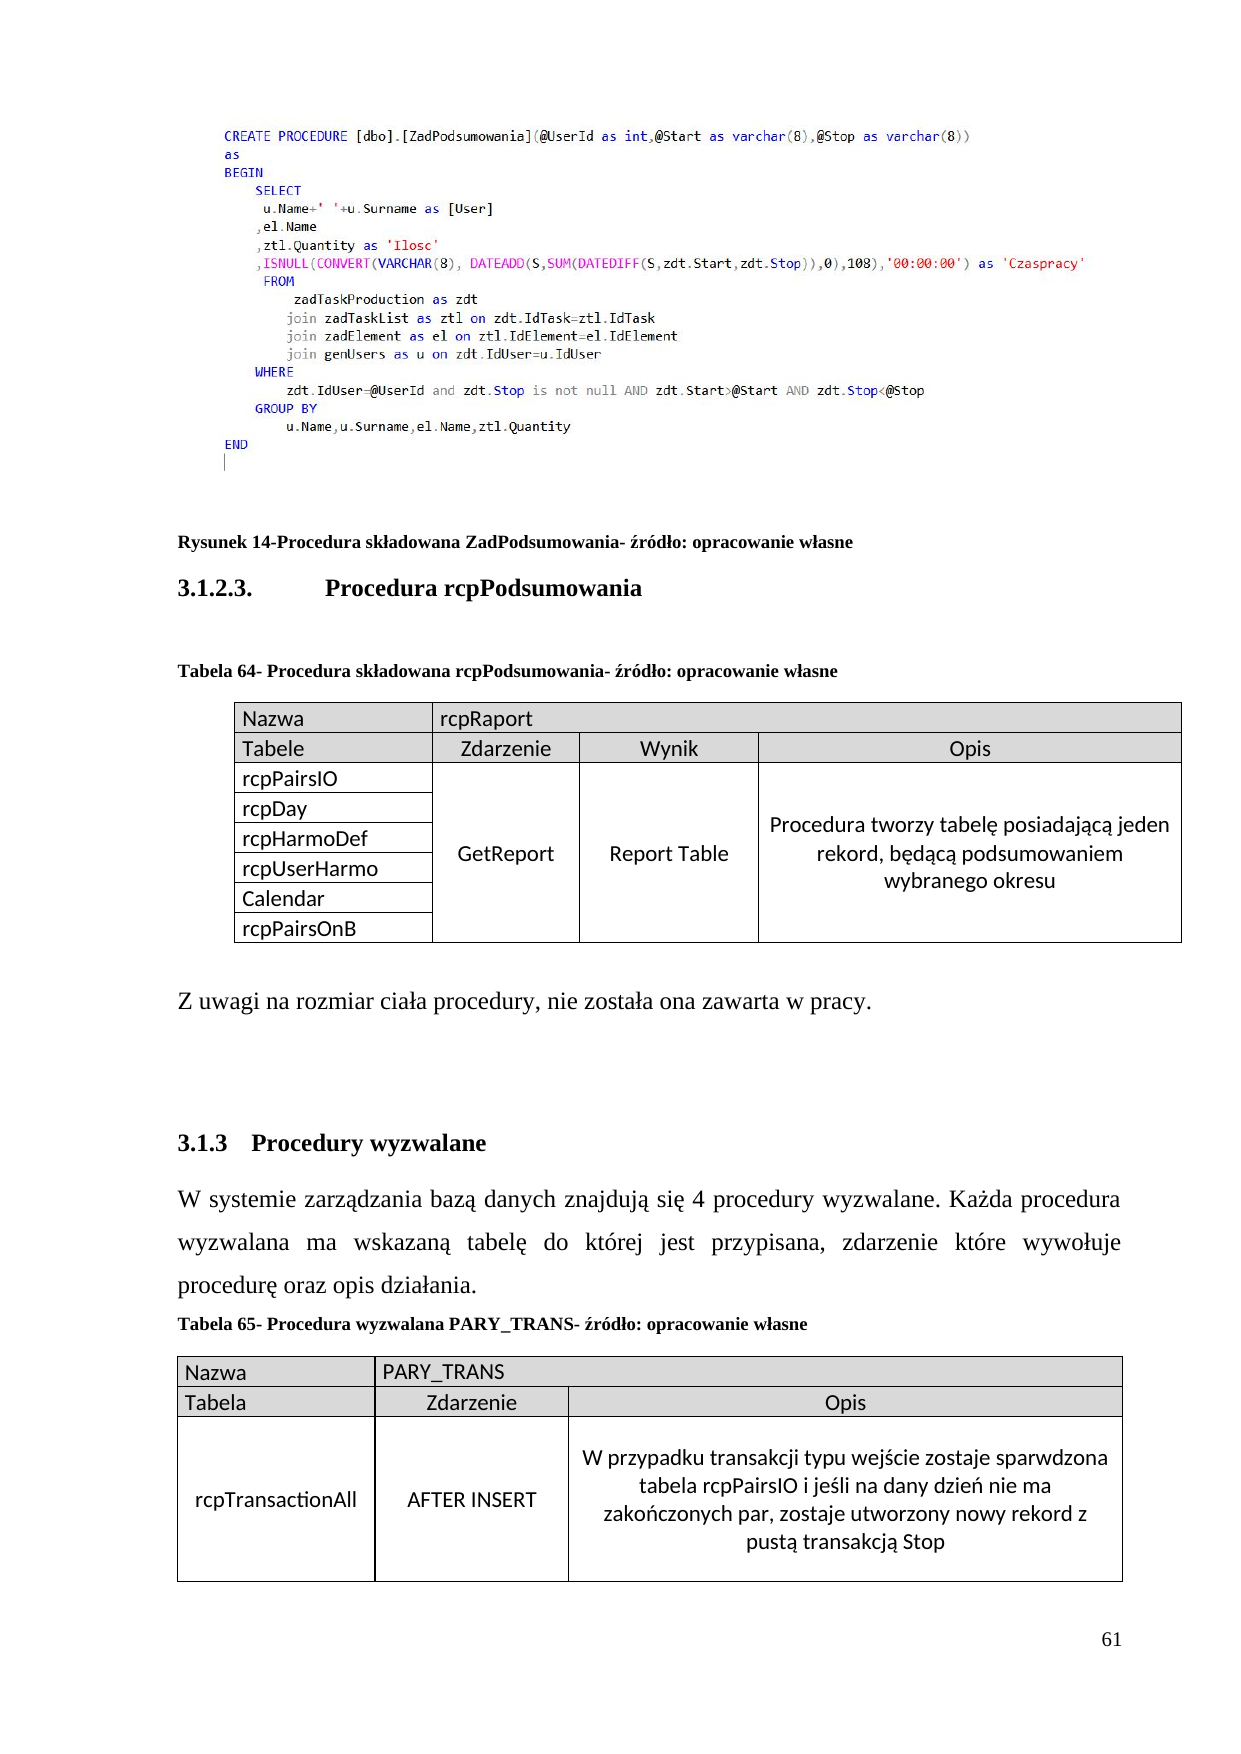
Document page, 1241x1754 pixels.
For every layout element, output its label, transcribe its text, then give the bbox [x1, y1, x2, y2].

table_cell Opis [569, 1387, 1122, 1416]
table_cell Tabela [178, 1387, 374, 1416]
table_cell Opis [759, 733, 1181, 762]
picture [177, 118, 1182, 517]
text Tabela 64- Procedura składowana rcpPodsumowania- źródło: opracowanie własne [177, 660, 1122, 681]
text Z uwagi na rozmiar ciała procedury, nie została ona zawarta w pracy. [177, 986, 1122, 1015]
table_header Nazwa [178, 1357, 374, 1386]
table_cell rcpHarmoDef [235, 823, 432, 852]
table_header PARY_TRANS [376, 1357, 1122, 1386]
table_cell Zdarzenie [376, 1387, 568, 1416]
table_cell AFTER INSERT [376, 1417, 568, 1581]
table_cell rcpDay [235, 793, 432, 822]
table_cell rcpPairsOnB [235, 913, 432, 942]
table_cell GetReport [433, 763, 579, 942]
table_cell Calendar [235, 883, 432, 912]
table_cell Zdarzenie [433, 733, 579, 762]
table_cell Tabele [235, 733, 432, 762]
table_cell Procedura tworzy tabelę posiadającą jeden rekord, będącą podsumowaniem wybranego okresu [759, 763, 1181, 942]
table_header rcpRaport [433, 703, 1181, 732]
list Procedura rcpPodsumowania [177, 573, 1122, 602]
table_cell Wynik [580, 733, 758, 762]
table_cell rcpPairsIO [235, 763, 432, 792]
table_cell Report Table [580, 763, 758, 942]
text Tabela 65- Procedura wyzwalana PARY_TRANS- źródło: opracowanie własne [177, 1313, 1122, 1335]
table_cell rcpUserHarmo [235, 853, 432, 882]
subtitle Procedury wyzwalane [177, 1128, 1122, 1157]
table_header Nazwa [235, 703, 432, 732]
text W systemie zarządzania bazą danych znajdują się 4 procedury wyzwalane. Każda procedura wyzwalana ma wskazaną tabelę do której jest przypisana, zdarzenie które wywołuje procedurę oraz opis działania. [177, 1184, 1122, 1299]
text Rysunek 14-Procedura składowana ZadPodsumowania- źródło: opracowanie własne [177, 531, 1122, 553]
table_cell W przypadku transakcji typu wejście zostaje sparwdzona tabela rcpPairsIO i jeśli na dany dzień nie ma zakończonych par, zostaje utworzony nowy rekord z pustą transakcją Stop [569, 1417, 1122, 1581]
table_cell rcpTransactionAll [178, 1417, 374, 1581]
